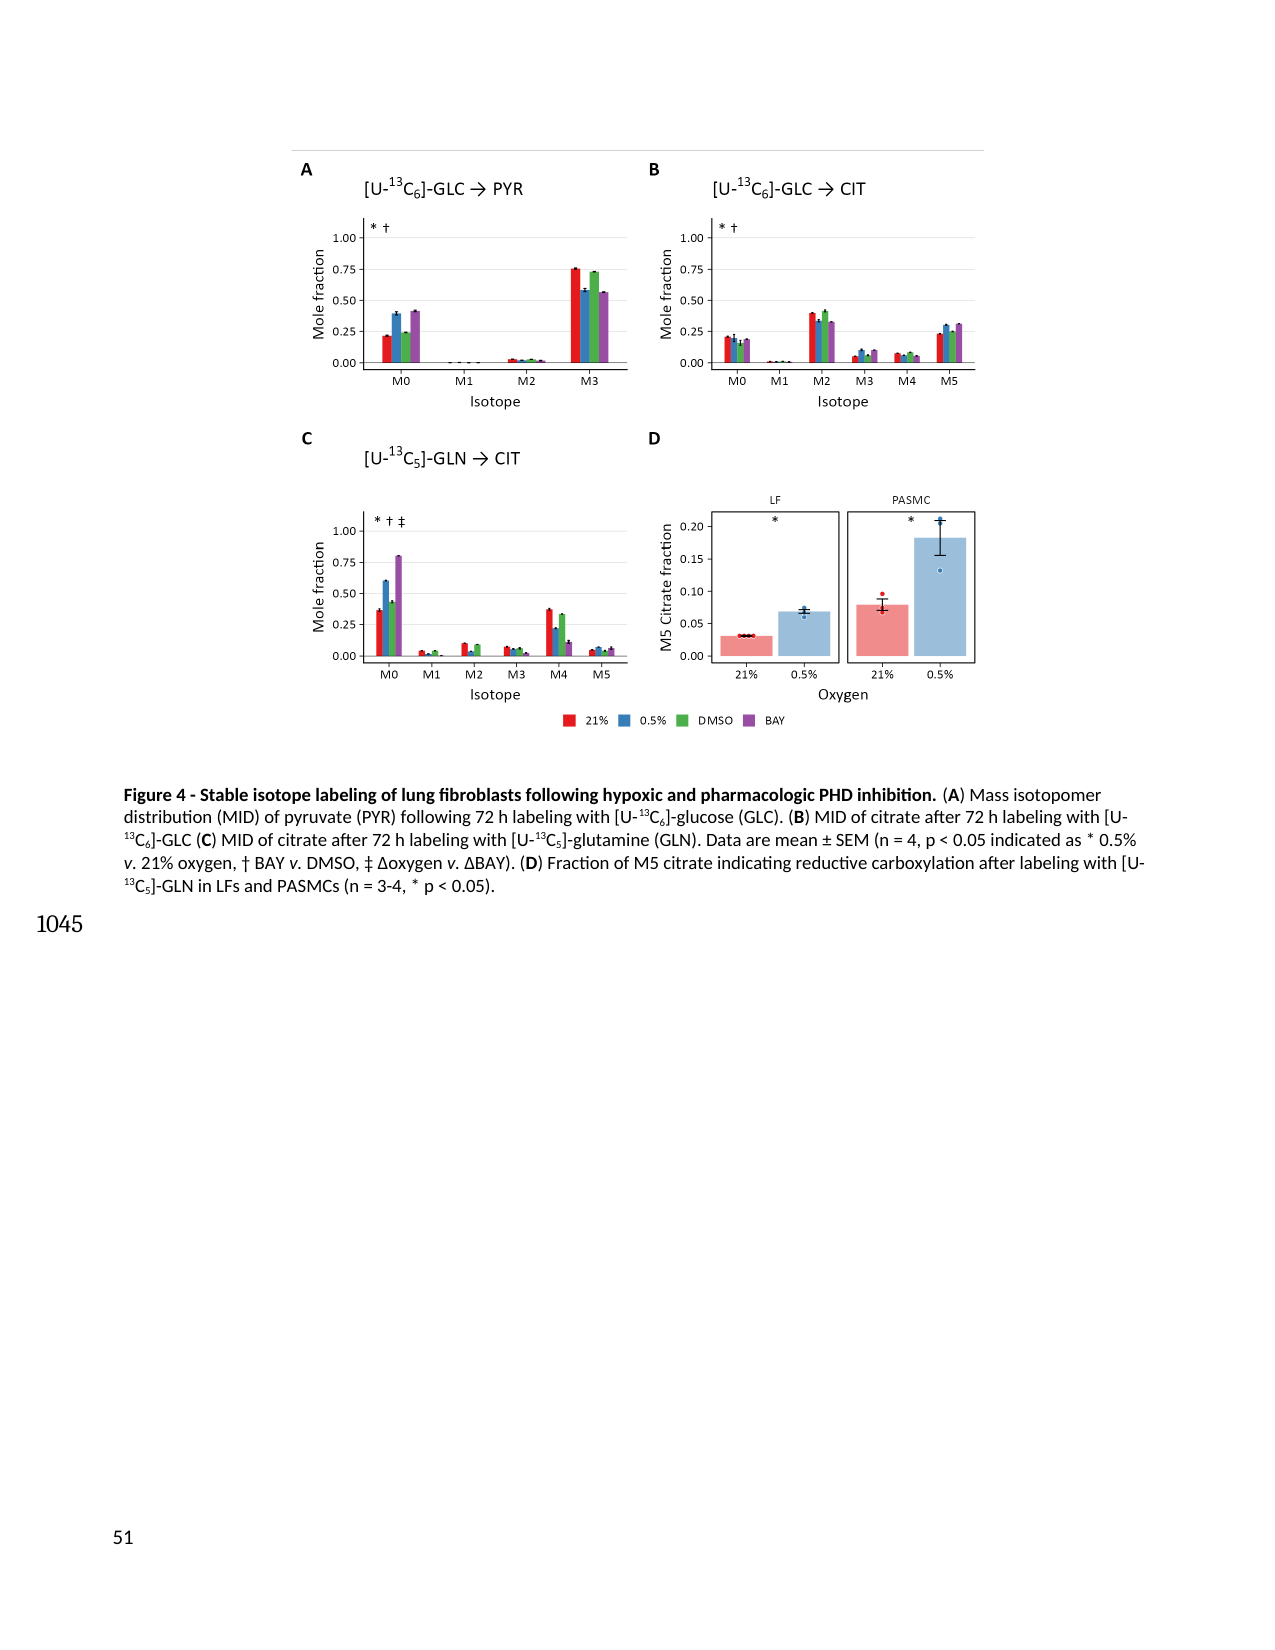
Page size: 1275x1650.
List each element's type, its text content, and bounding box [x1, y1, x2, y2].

table_header Figure 4 - Stable isotope labeling of lung fibroblasts following hypoxic and pharmacologic PHD inhibition. (A) Mass isotopomer distribution (MID) of pyruvate (PYR) following 72 h labeling with [U-13C6]-glucose (GLC). (B) MID of citrate after 72 h labeling with [U-13C6]-GLC (C) MID of citrate after 72 h labeling with [U-13C5]-glutamine (GLN). Data are mean ± SEM (n = 4, p < 0.05 indicated as * 0.5% v. 21% oxygen, † BAY v. DMSO, ‡ Δoxygen v. ΔBAY). (D) Fraction of M5 citrate indicating reductive carboxylation after labeling with [U-13C5]-GLN in LFs and PASMCs (n = 3-4, * p < 0.05). [113, 150, 1162, 910]
picture [291, 150, 984, 748]
